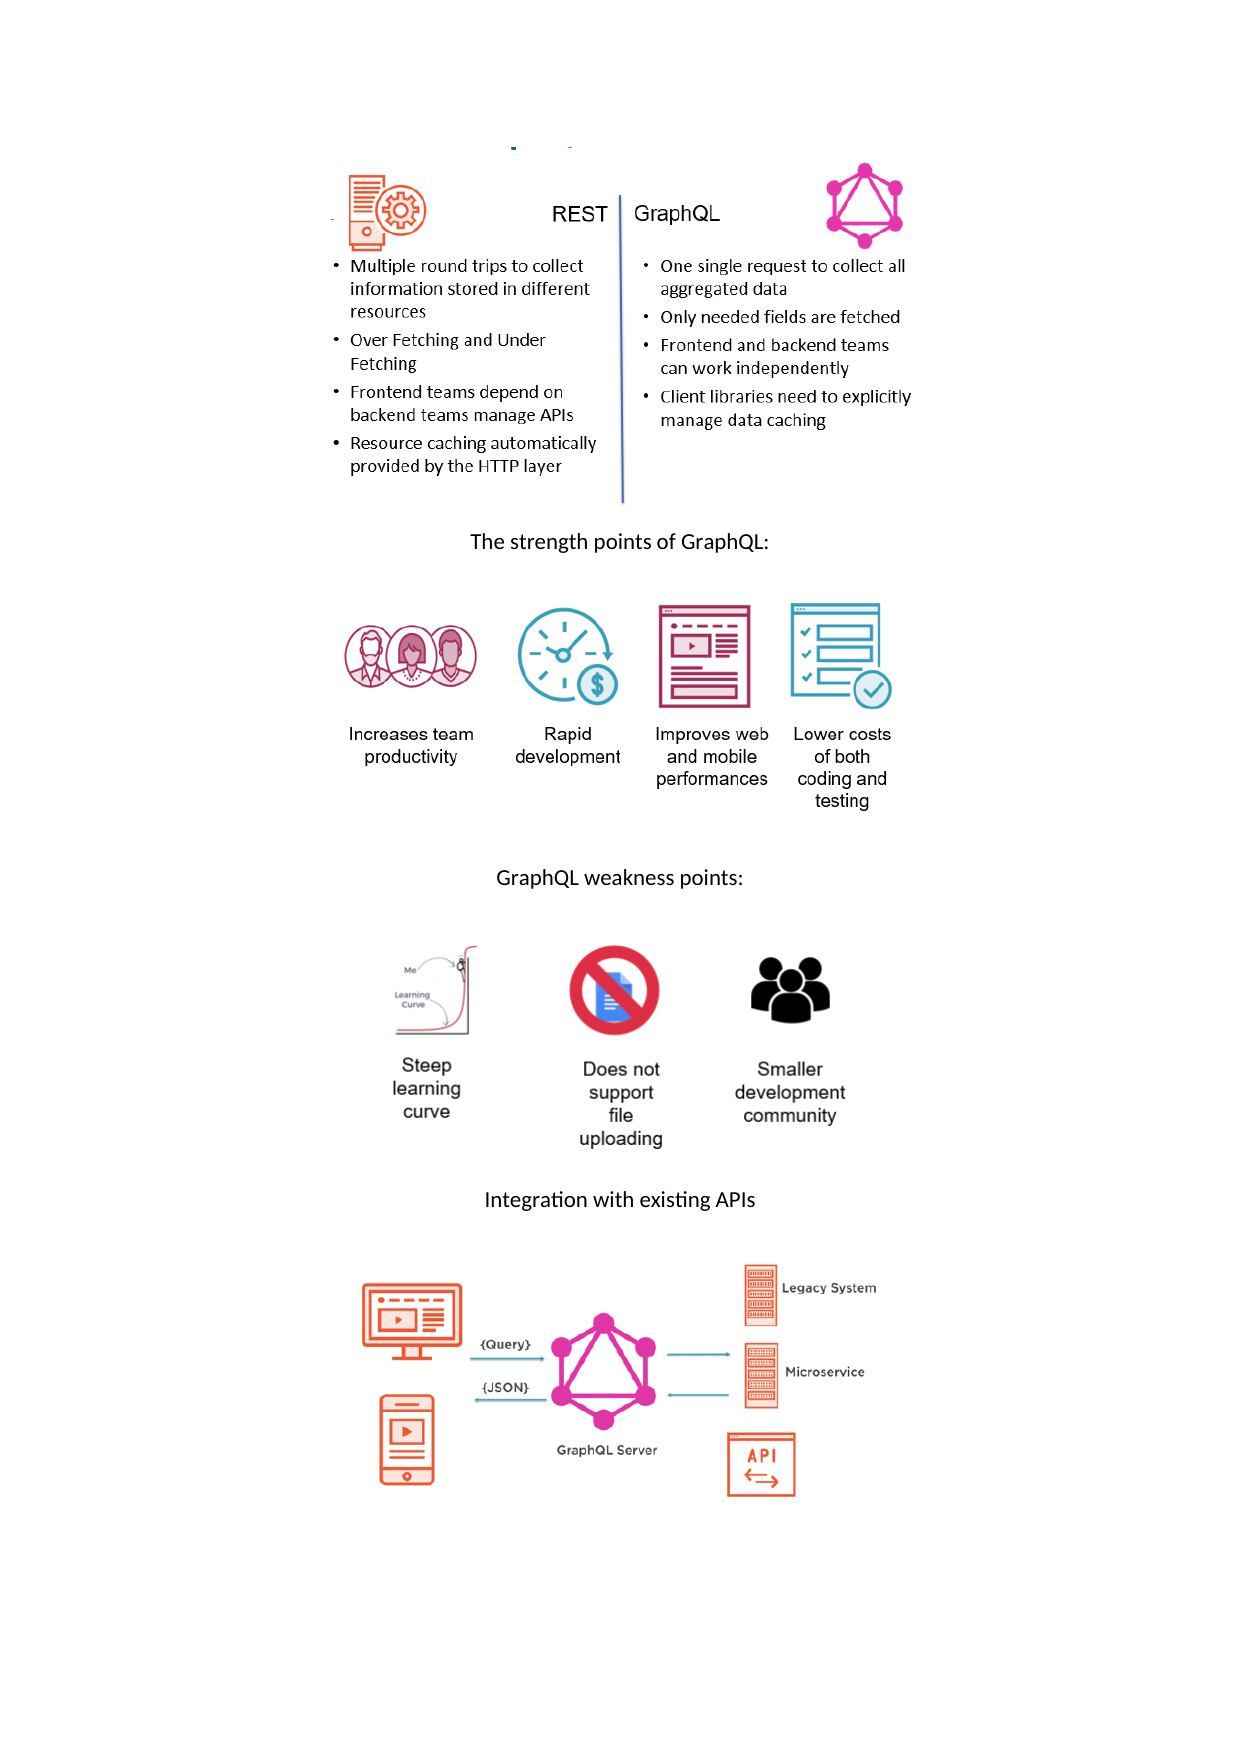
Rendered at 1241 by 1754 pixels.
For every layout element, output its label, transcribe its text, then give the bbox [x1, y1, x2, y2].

picture [314, 574, 926, 845]
picture [364, 910, 876, 1166]
text Integration with existing APIs [118, 1185, 1122, 1213]
picture [318, 147, 922, 509]
text GraphQL weakness points: [118, 863, 1122, 891]
picture [339, 1231, 901, 1514]
text The strength points of GraphQL: [118, 527, 1122, 555]
